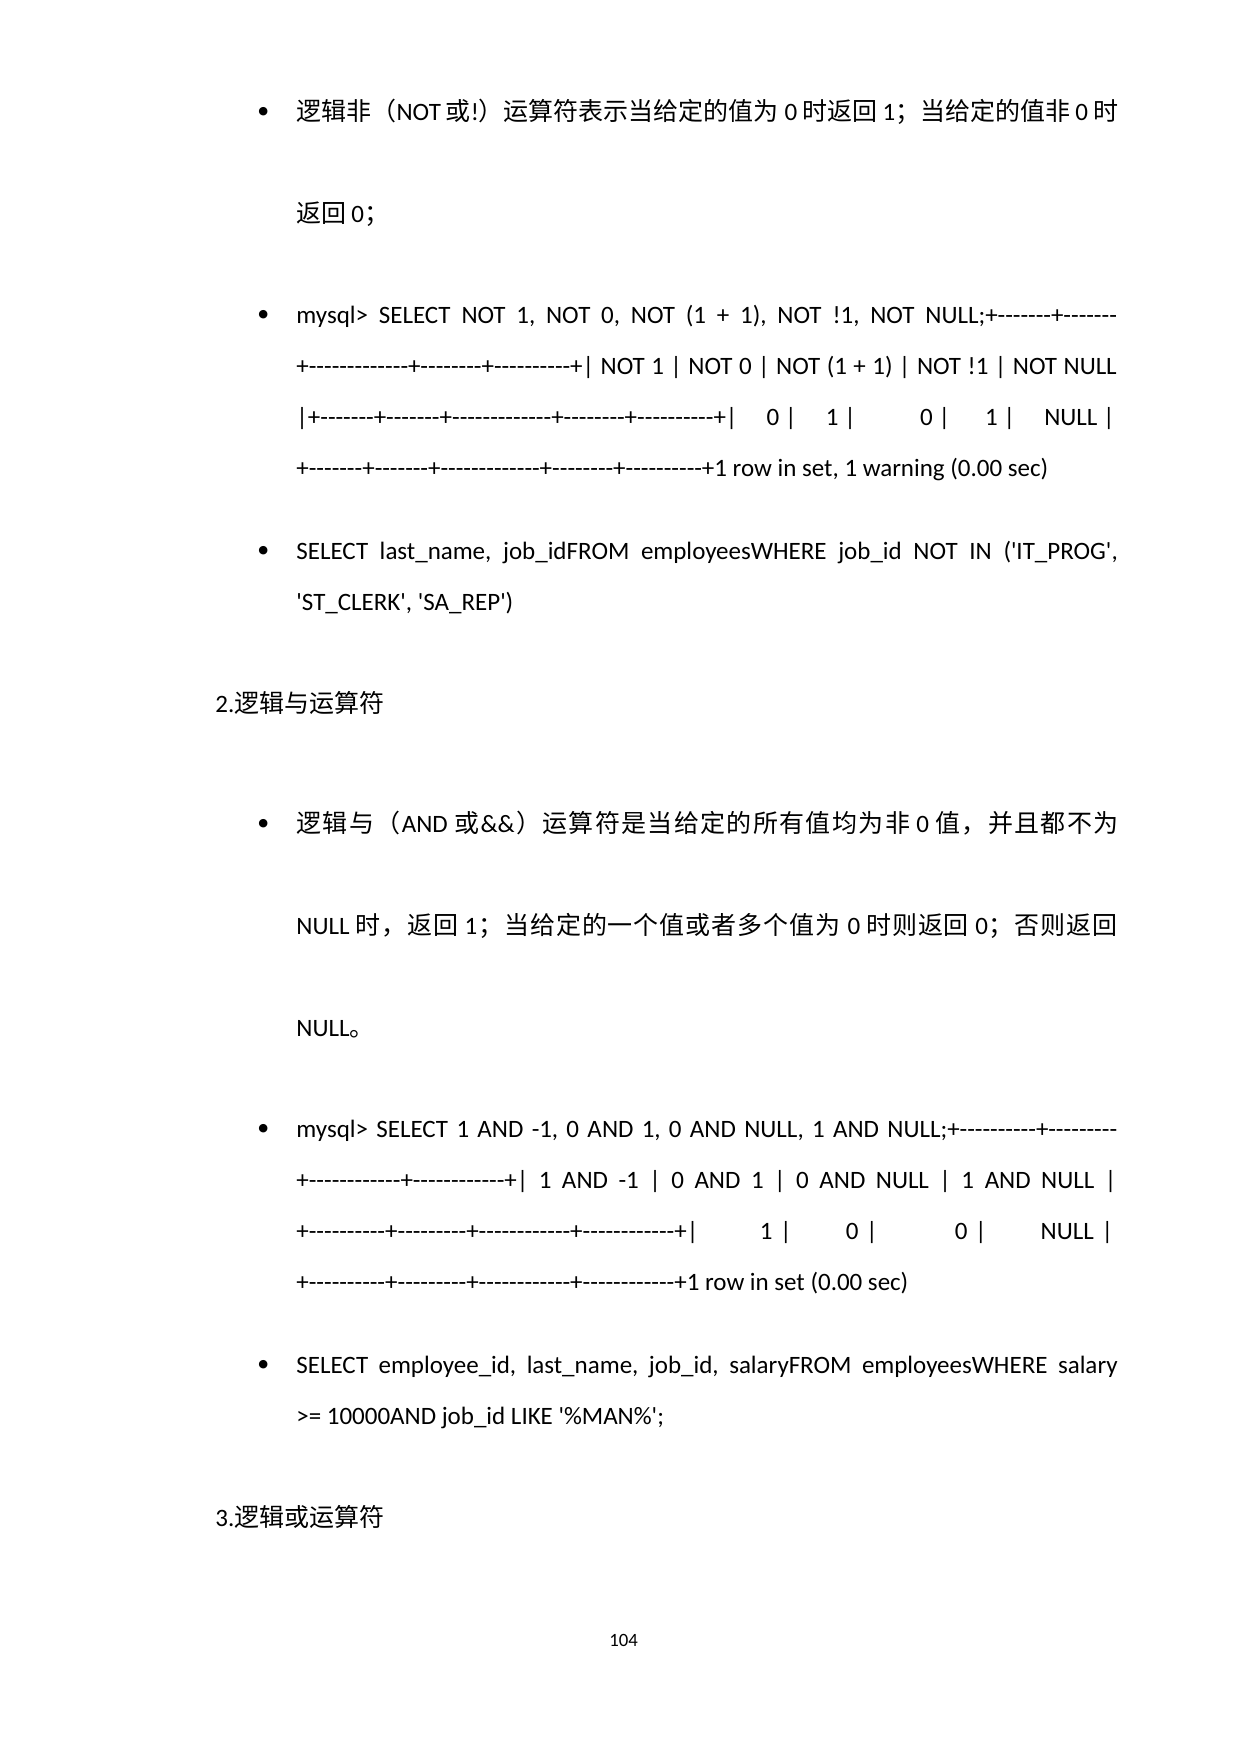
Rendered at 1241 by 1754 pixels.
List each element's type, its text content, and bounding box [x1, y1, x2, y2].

list mysql> SELECT NOT 1, NOT 0, NOT (1 + 1), NOT !1, NOT NULL;+-------+-------+-------------+--------+----------+| NOT 1 | NOT 0 | NOT (1 + 1) | NOT !1 | NOT NULL |+-------+-------+-------------+--------+----------+| 0 | 1 | 0 | 1 | NULL |+-------+-------+-------------+--------+----------+1 row in set, 1 warning (0.00 sec) [259, 298, 1118, 484]
list 逻辑与（AND或&&）运算符是当给定的所有值均为非0值，并且都不为NULL时，返回1；当给定的一个值或者多个值为0时则返回0；否则返回NULL。 [259, 788, 1118, 1059]
subtitle 3.逻辑或运算符 [215, 1481, 1118, 1549]
list 逻辑非（NOT或!）运算符表示当给定的值为0时返回1；当给定的值非0时返回0； [259, 76, 1118, 246]
list mysql> SELECT 1 AND -1, 0 AND 1, 0 AND NULL, 1 AND NULL;+----------+---------+------------+------------+| 1 AND -1 | 0 AND 1 | 0 AND NULL | 1 AND NULL |+----------+---------+------------+------------+| 1 | 0 | 0 | NULL |+----------+---------+------------+------------+1 row in set (0.00 sec) [259, 1111, 1118, 1298]
list SELECT last_name, job_idFROM employeesWHERE job_id NOT IN ('IT_PROG', 'ST_CLERK', 'SA_REP') [259, 533, 1118, 618]
subtitle 2.逻辑与运算符 [215, 668, 1118, 736]
list SELECT employee_id, last_name, job_id, salaryFROM employeesWHERE salary >= 10000AND job_id LIKE '%MAN%'; [259, 1347, 1118, 1432]
